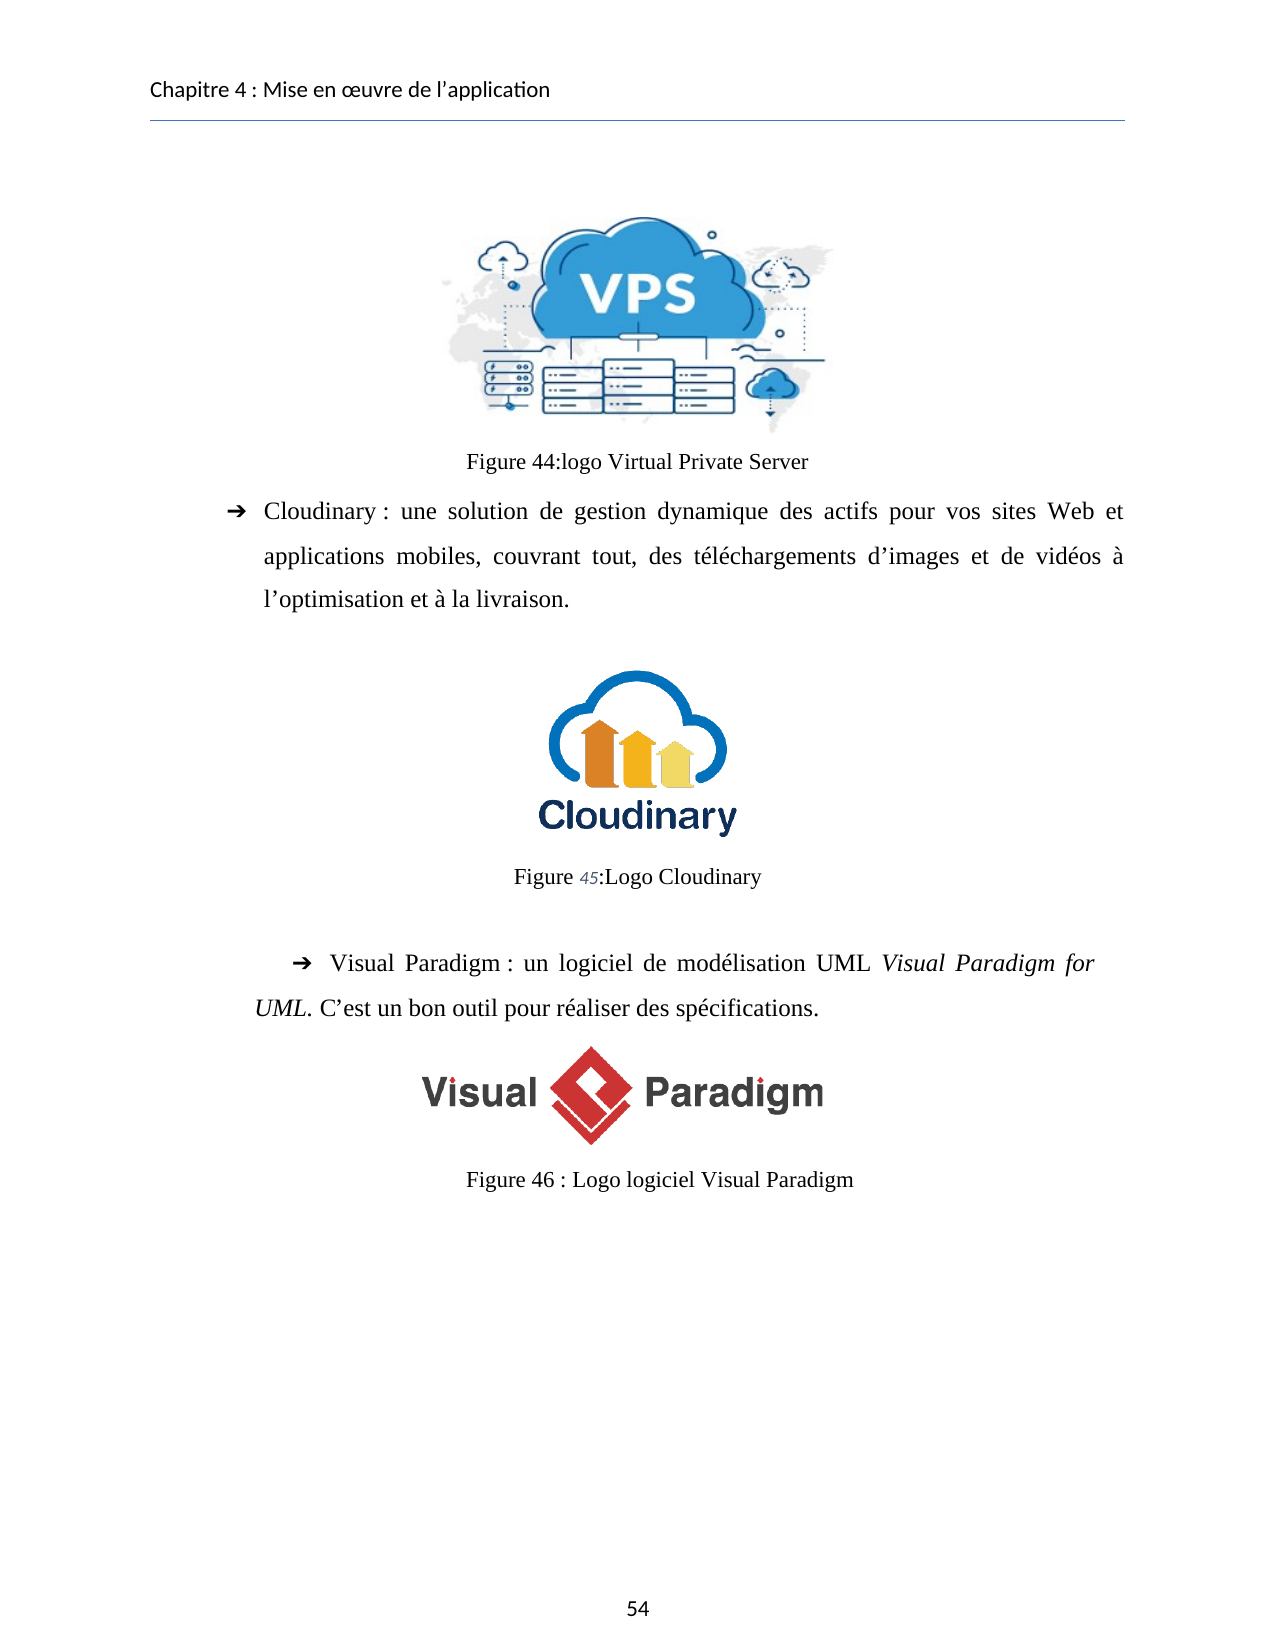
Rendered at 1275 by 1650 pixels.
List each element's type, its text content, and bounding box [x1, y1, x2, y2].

picture [422, 1046, 823, 1145]
picture [441, 217, 834, 434]
list Cloudinary : une solution de gestion dynamique des actifs pour vos sites Web et applications mobiles, couvrant tout, des téléchargements d’images et de vidéos à l’optimisation et à la livraison. [226, 493, 1125, 613]
list Visual Paradigm : un logiciel de modélisation UML Visual Paradigm for UML. C’est un bon outil pour réaliser des spécifications. [254, 945, 1094, 1022]
text Figure 44:logo Virtual Private Server [150, 448, 1125, 474]
text Figure 46 : Logo logiciel Visual Paradigm [277, 1166, 1043, 1192]
picture [528, 644, 747, 863]
text Figure 45:Logo Cloudinary [150, 863, 1125, 889]
